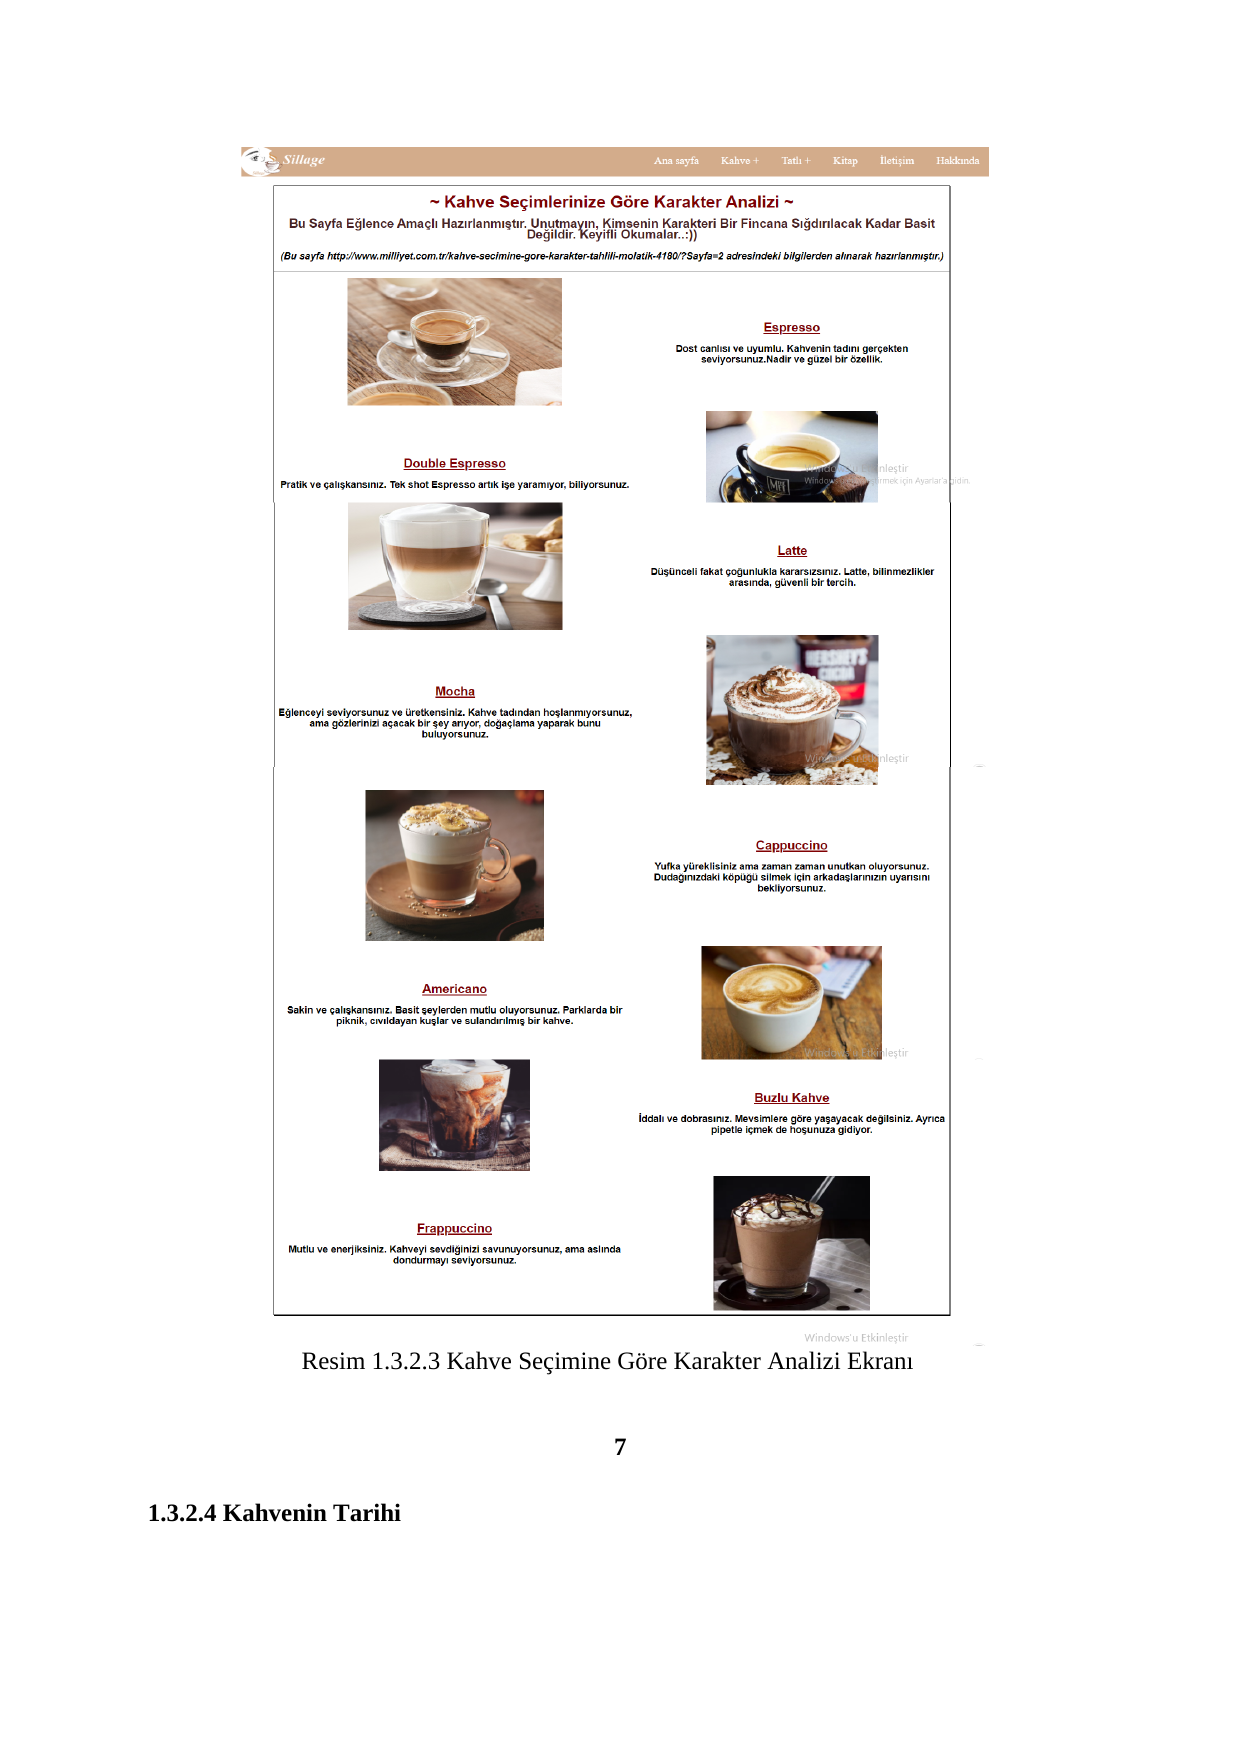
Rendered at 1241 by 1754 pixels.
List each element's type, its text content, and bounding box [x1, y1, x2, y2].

text 7 [148, 1432, 1093, 1461]
picture [241, 147, 991, 1346]
text 1.3.2.4 Kahvenin Tarihi [148, 1498, 1093, 1527]
text Resim 1.3.2.3 Kahve Seçimine Göre Karakter Analizi Ekranı [148, 1346, 1093, 1374]
